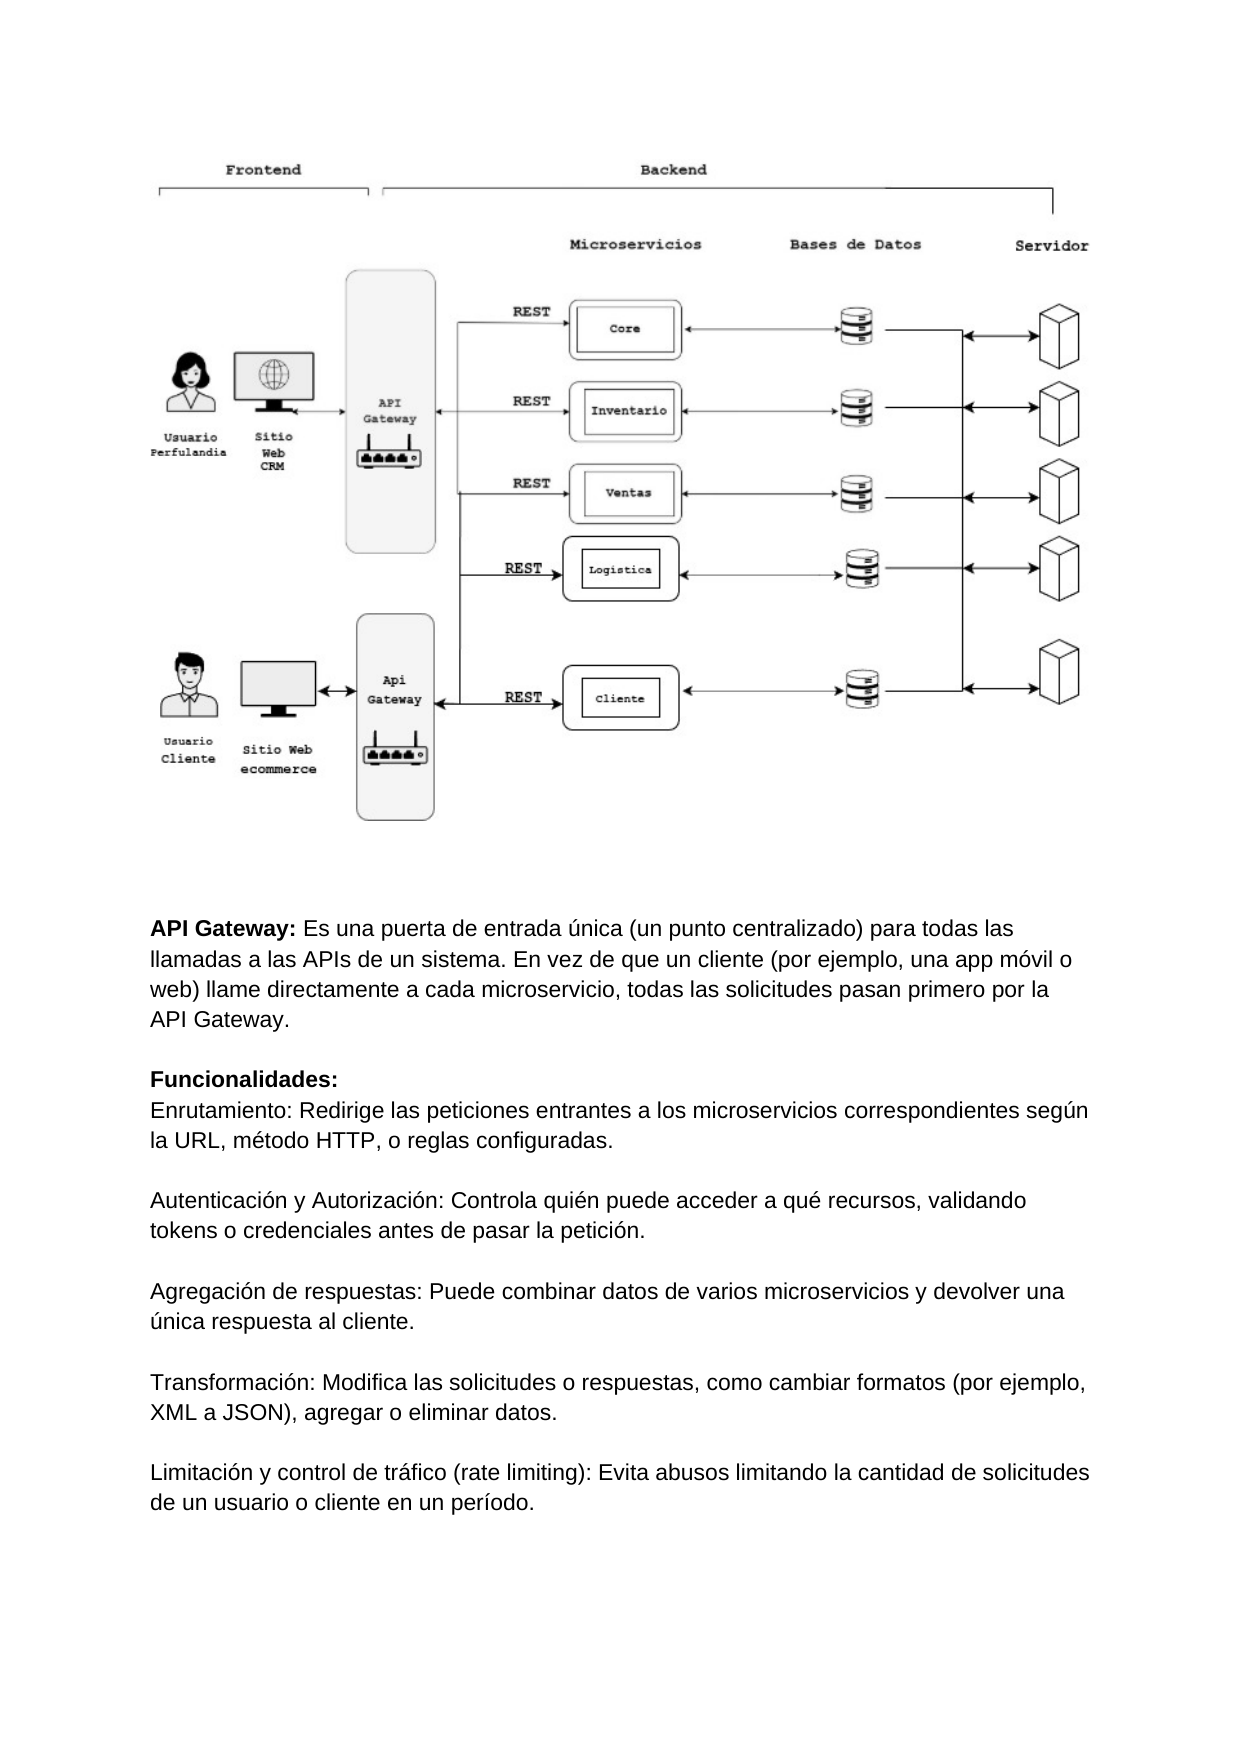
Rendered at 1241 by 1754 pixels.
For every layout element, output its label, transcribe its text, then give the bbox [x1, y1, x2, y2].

text Transformación: Modifica las solicitudes o respuestas, como cambiar formatos (por ejemplo, XML a JSON), agregar o eliminar datos. [150, 1368, 1090, 1425]
text Enrutamiento: Redirige las peticiones entrantes a los microservicios correspondientes según la URL, método HTTP, o reglas configuradas. [150, 1097, 1090, 1153]
text Autenticación y Autorización: Controla quién puede acceder a qué recursos, validando tokens o credenciales antes de pasar la petición. [150, 1187, 1090, 1244]
text Agregación de respuestas: Puede combinar datos de varios microservicios y devolver una única respuesta al cliente. [150, 1278, 1090, 1334]
text Funcionalidades: [150, 1066, 1090, 1093]
text API Gateway: Es una puerta de entrada única (un punto centralizado) para todas las llamadas a las APIs de un sistema. En vez de que un cliente (por ejemplo, una app móvil o web) llame directamente a cada microservicio, todas las solicitudes pasan primero por la API Gateway. [150, 915, 1090, 1032]
picture [150, 150, 1091, 821]
text Limitación y control de tráfico (rate limiting): Evita abusos limitando la cantidad de solicitudes de un usuario o cliente en un período. [150, 1459, 1090, 1516]
